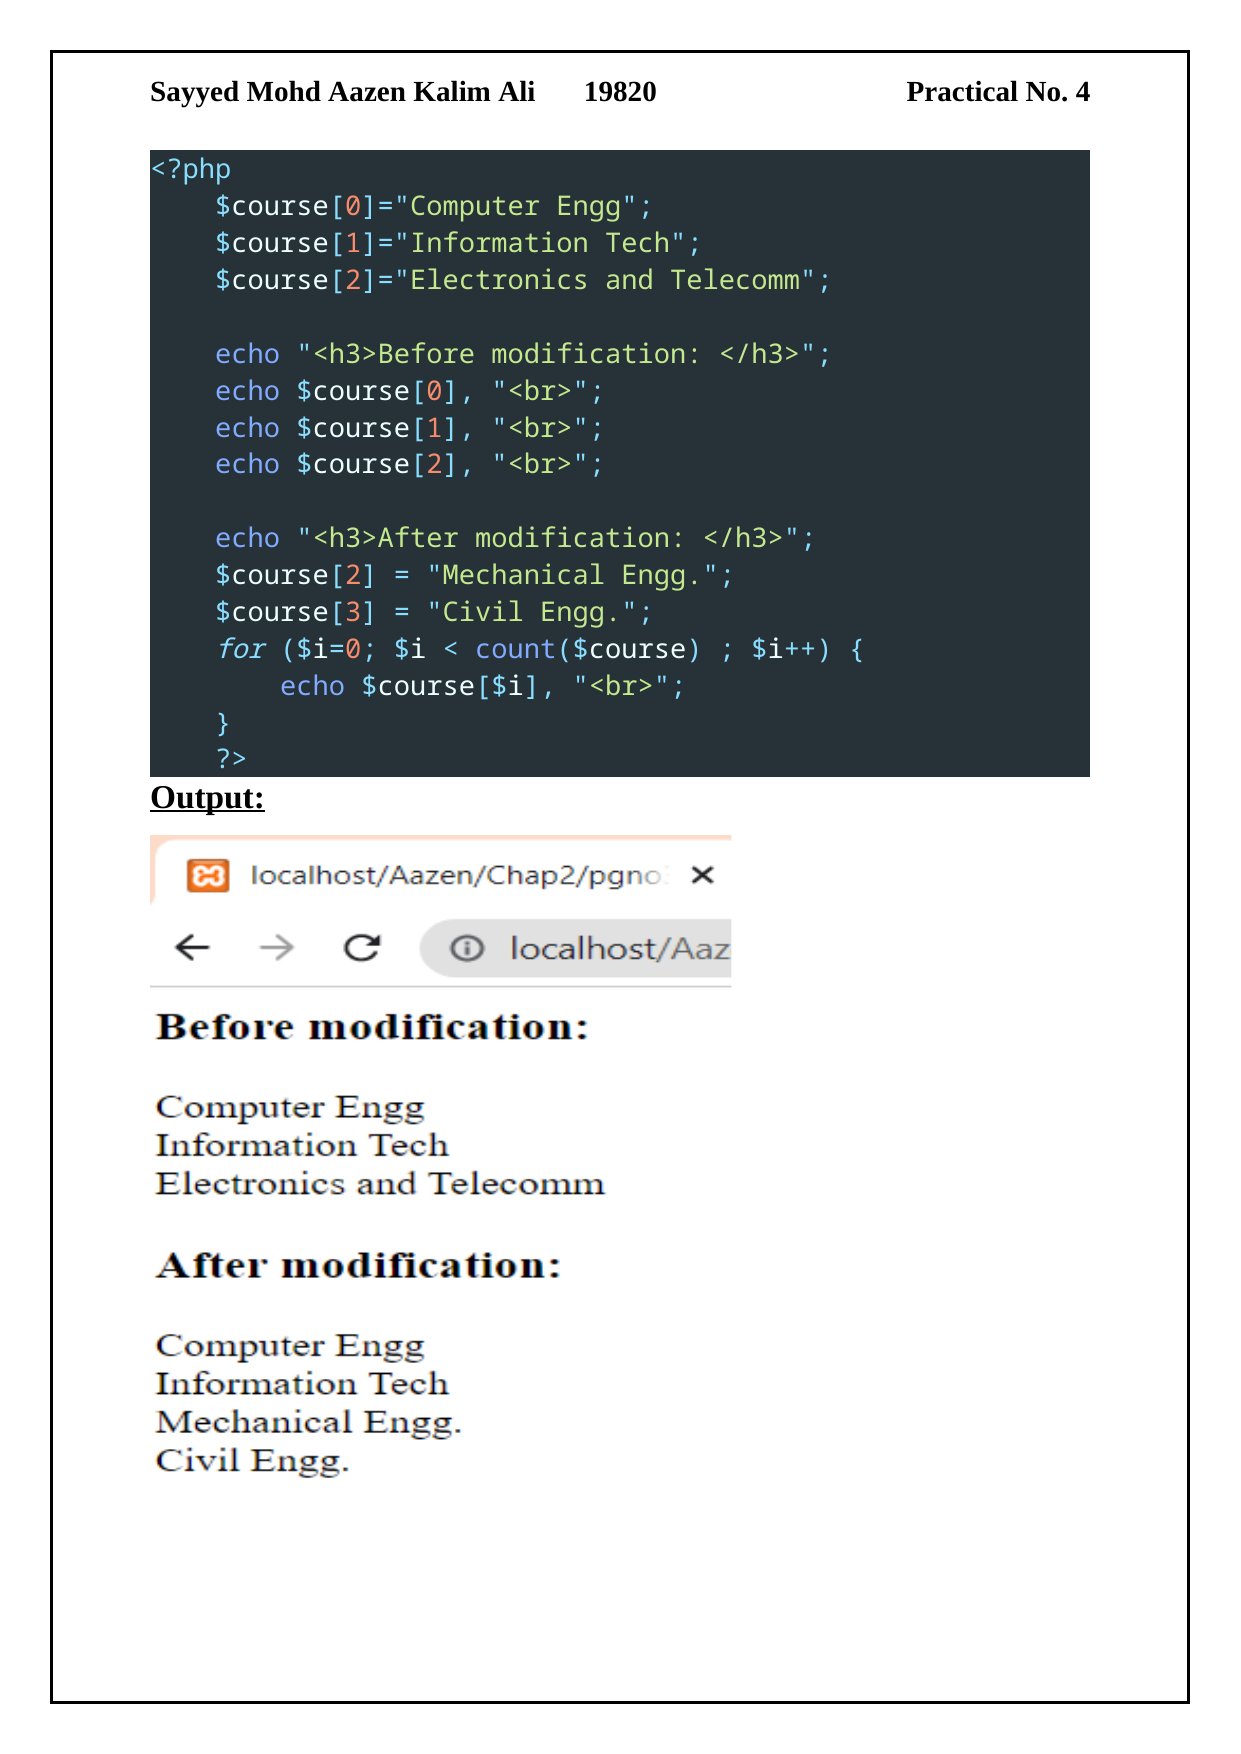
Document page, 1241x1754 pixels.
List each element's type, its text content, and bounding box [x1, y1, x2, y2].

text echo $course[2], "<br>"; [150, 445, 1090, 482]
text ?> [150, 740, 1090, 777]
picture [150, 835, 732, 1497]
text for ($i=0; $i < count($course) ; $i++) { [150, 629, 1090, 666]
text Output: [150, 777, 1090, 815]
text $course[0]="Computer Engg"; [150, 187, 1090, 224]
text echo $course[0], "<br>"; [150, 371, 1090, 408]
text $course[2]="Electronics and Telecomm"; [150, 261, 1090, 297]
text $course[3] = "Civil Engg."; [150, 592, 1090, 629]
text $course[1]="Information Tech"; [150, 224, 1090, 261]
text echo "<h3>Before modification: </h3>"; [150, 334, 1090, 371]
text } [150, 703, 1090, 740]
text echo $course[$i], "<br>"; [150, 666, 1090, 703]
text $course[2] = "Mechanical Engg."; [150, 556, 1090, 592]
text echo "<h3>After modification: </h3>"; [150, 519, 1090, 556]
text echo $course[1], "<br>"; [150, 408, 1090, 445]
text <?php [150, 150, 1090, 187]
